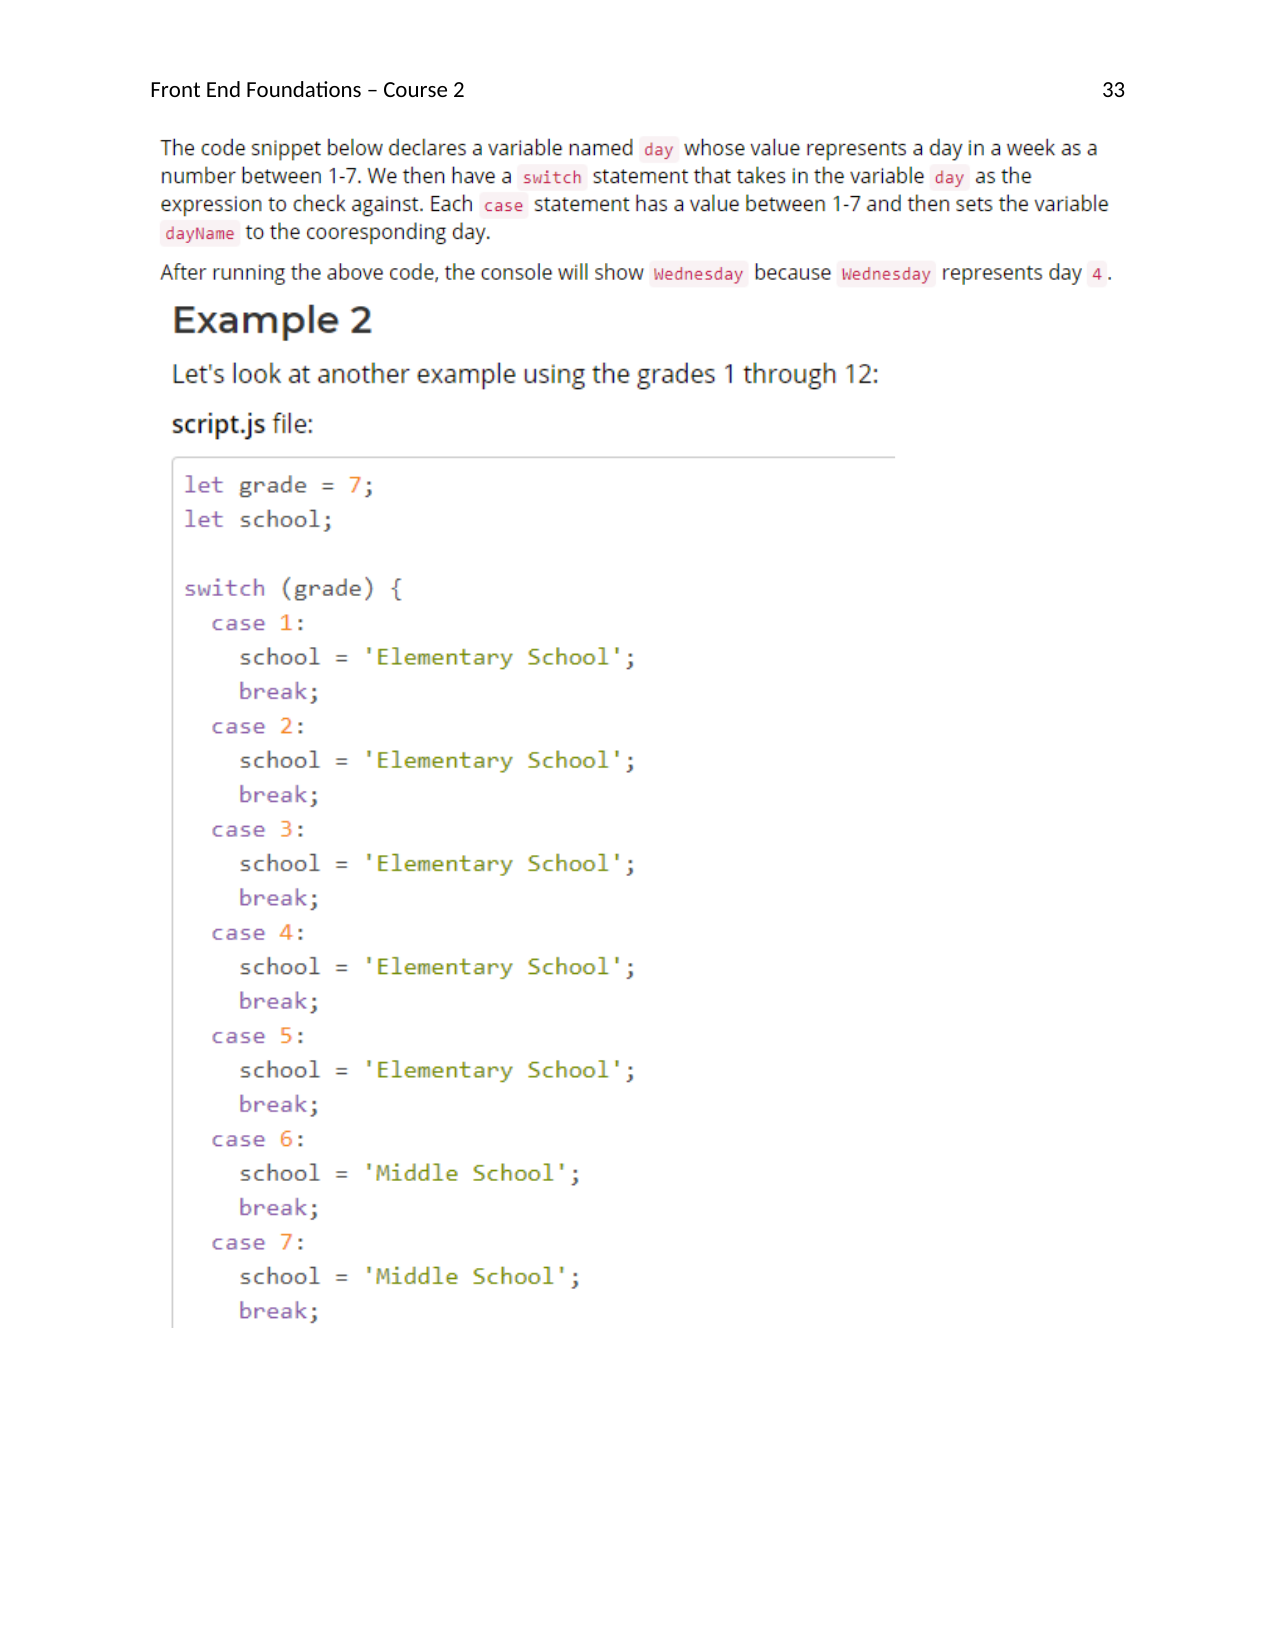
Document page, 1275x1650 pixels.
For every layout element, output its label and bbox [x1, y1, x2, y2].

picture [150, 291, 896, 1328]
picture [150, 131, 1125, 290]
